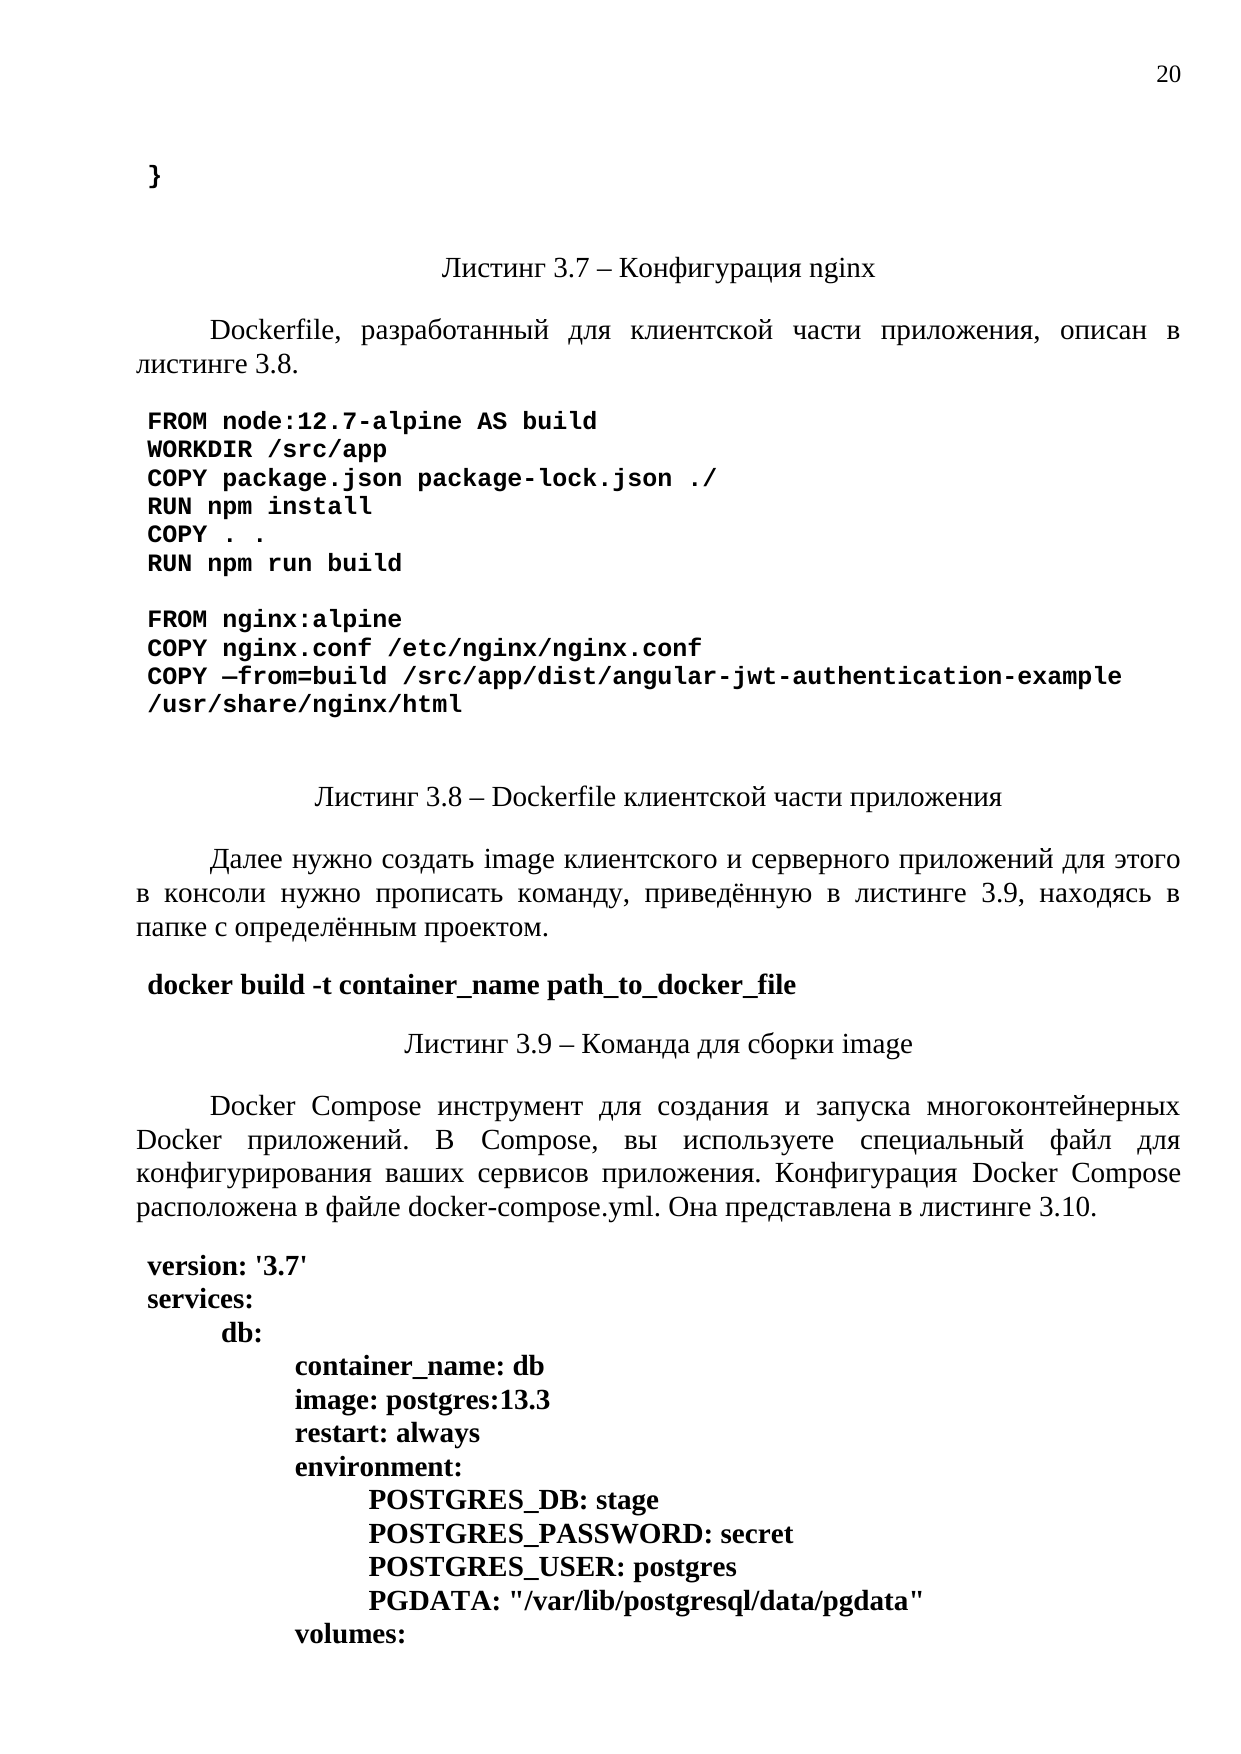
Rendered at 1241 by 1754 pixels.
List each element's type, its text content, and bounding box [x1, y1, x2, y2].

table_header FROM node:12.7-alpine AS build WORKDIR /src/app COPY package.json package-lock.json ./ RUN npm install COPY . . RUN npm run build FROM nginx:alpine COPY nginx.conf /etc/nginx/nginx.conf COPY —from=build /src/app/dist/angular-jwt-authentication-example /usr/share/nginx/html [136, 409, 1180, 754]
text Dockerfile, разработанный для клиентской части приложения, описан в листинге 3.8. [136, 312, 1181, 379]
text Листинг 3.8 – Dockerfile клиентской части приложения [136, 779, 1181, 812]
text Листинг 3.9 – Команда для сборки image [136, 1026, 1181, 1059]
table_header docker build -t container_name path_to_docker_file [136, 967, 1180, 1001]
text Docker Compose инструмент для создания и запуска многоконтейнерных Docker приложений. В Compose, вы используете специальный файл для конфигурирования ваших сервисов приложения. Конфигурация Docker Compose расположена в файле docker-compose.yml. Она представлена в листинге 3.10. [136, 1088, 1181, 1223]
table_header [136, 1248, 1180, 1650]
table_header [136, 163, 1180, 225]
text Далее нужно создать image клиентского и серверного приложений для этого в консоли нужно прописать команду, приведённую в листинге 3.9, находясь в папке с определённым проектом. [136, 842, 1181, 942]
text Листинг 3.7 – Конфигурация nginx [136, 250, 1181, 283]
